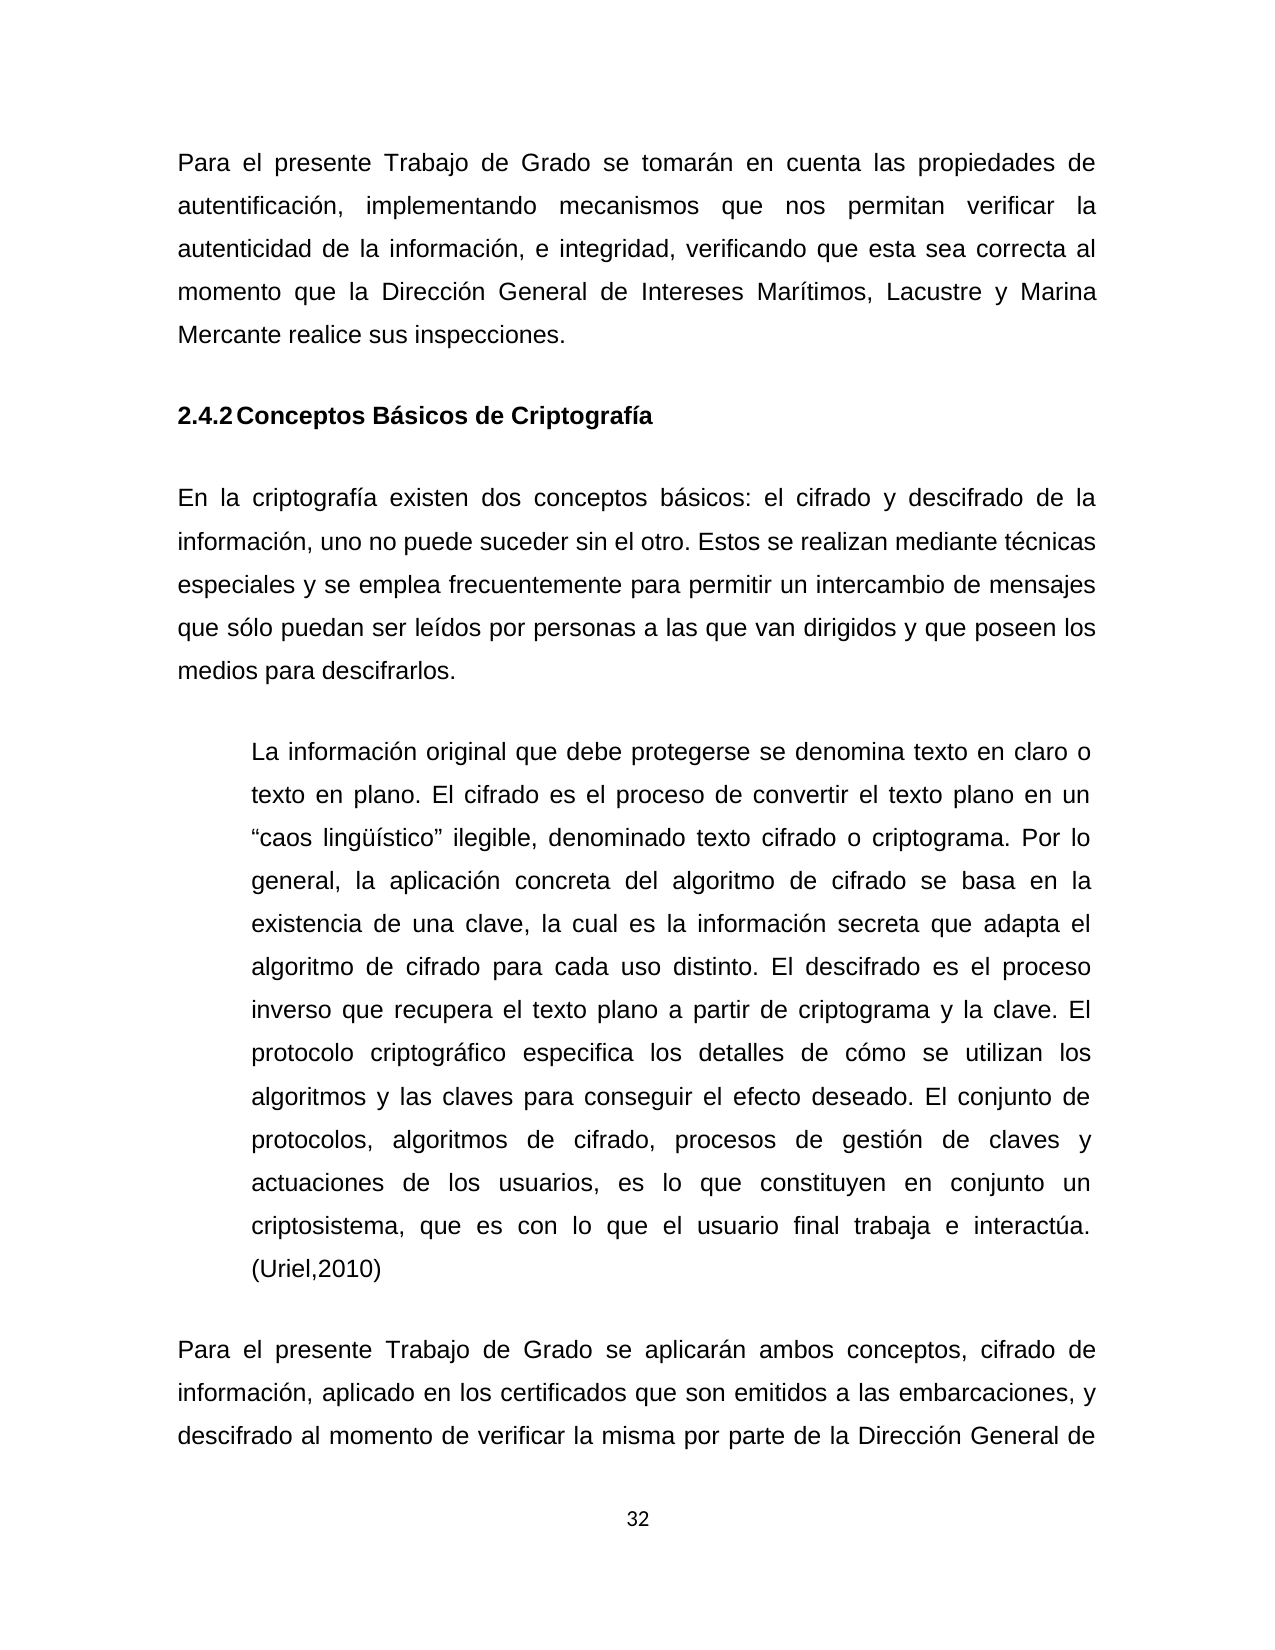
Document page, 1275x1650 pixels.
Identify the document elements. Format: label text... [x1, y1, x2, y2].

list Conceptos Básicos de Criptografía [177, 401, 1031, 429]
text La información original que debe protegerse se denomina texto en claro o texto en plano. El cifrado es el proceso de convertir el texto plano en un “caos lingüístico” ilegible, denominado texto cifrado o criptograma. Por lo general, la aplicación concreta del algoritmo de cifrado se basa en la existencia de una clave, la cual es la información secreta que adapta el algoritmo de cifrado para cada uso distinto. El descifrado es el proceso inverso que recupera el texto plano a partir de criptograma y la clave. El protocolo criptográfico especifica los detalles de cómo se utilizan los algoritmos y las claves para conseguir el efecto deseado. El conjunto de protocolos, algoritmos de cifrado, procesos de gestión de claves y actuaciones de los usuarios, es lo que constituyen en conjunto un criptosistema, que es con lo que el usuario final trabaja e interactúa. (Uriel,2010) [251, 736, 1092, 1283]
text En la criptografía existen dos conceptos básicos: el cifrado y descifrado de la información, uno no puede suceder sin el otro. Estos se realizan mediante técnicas especiales y se emplea frecuentemente para permitir un intercambio de mensajes que sólo puedan ser leídos por personas a las que van dirigidos y que poseen los medios para descifrarlos. [177, 483, 1098, 684]
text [177, 1334, 1098, 1449]
text Para el presente Trabajo de Grado se tomarán en cuenta las propiedades de autentificación, implementando mecanismos que nos permitan verificar la autenticidad de la información, e integridad, verificando que esta sea correcta al momento que la Dirección General de Intereses Marítimos, Lacustre y Marina Mercante realice sus inspecciones. [177, 148, 1098, 349]
